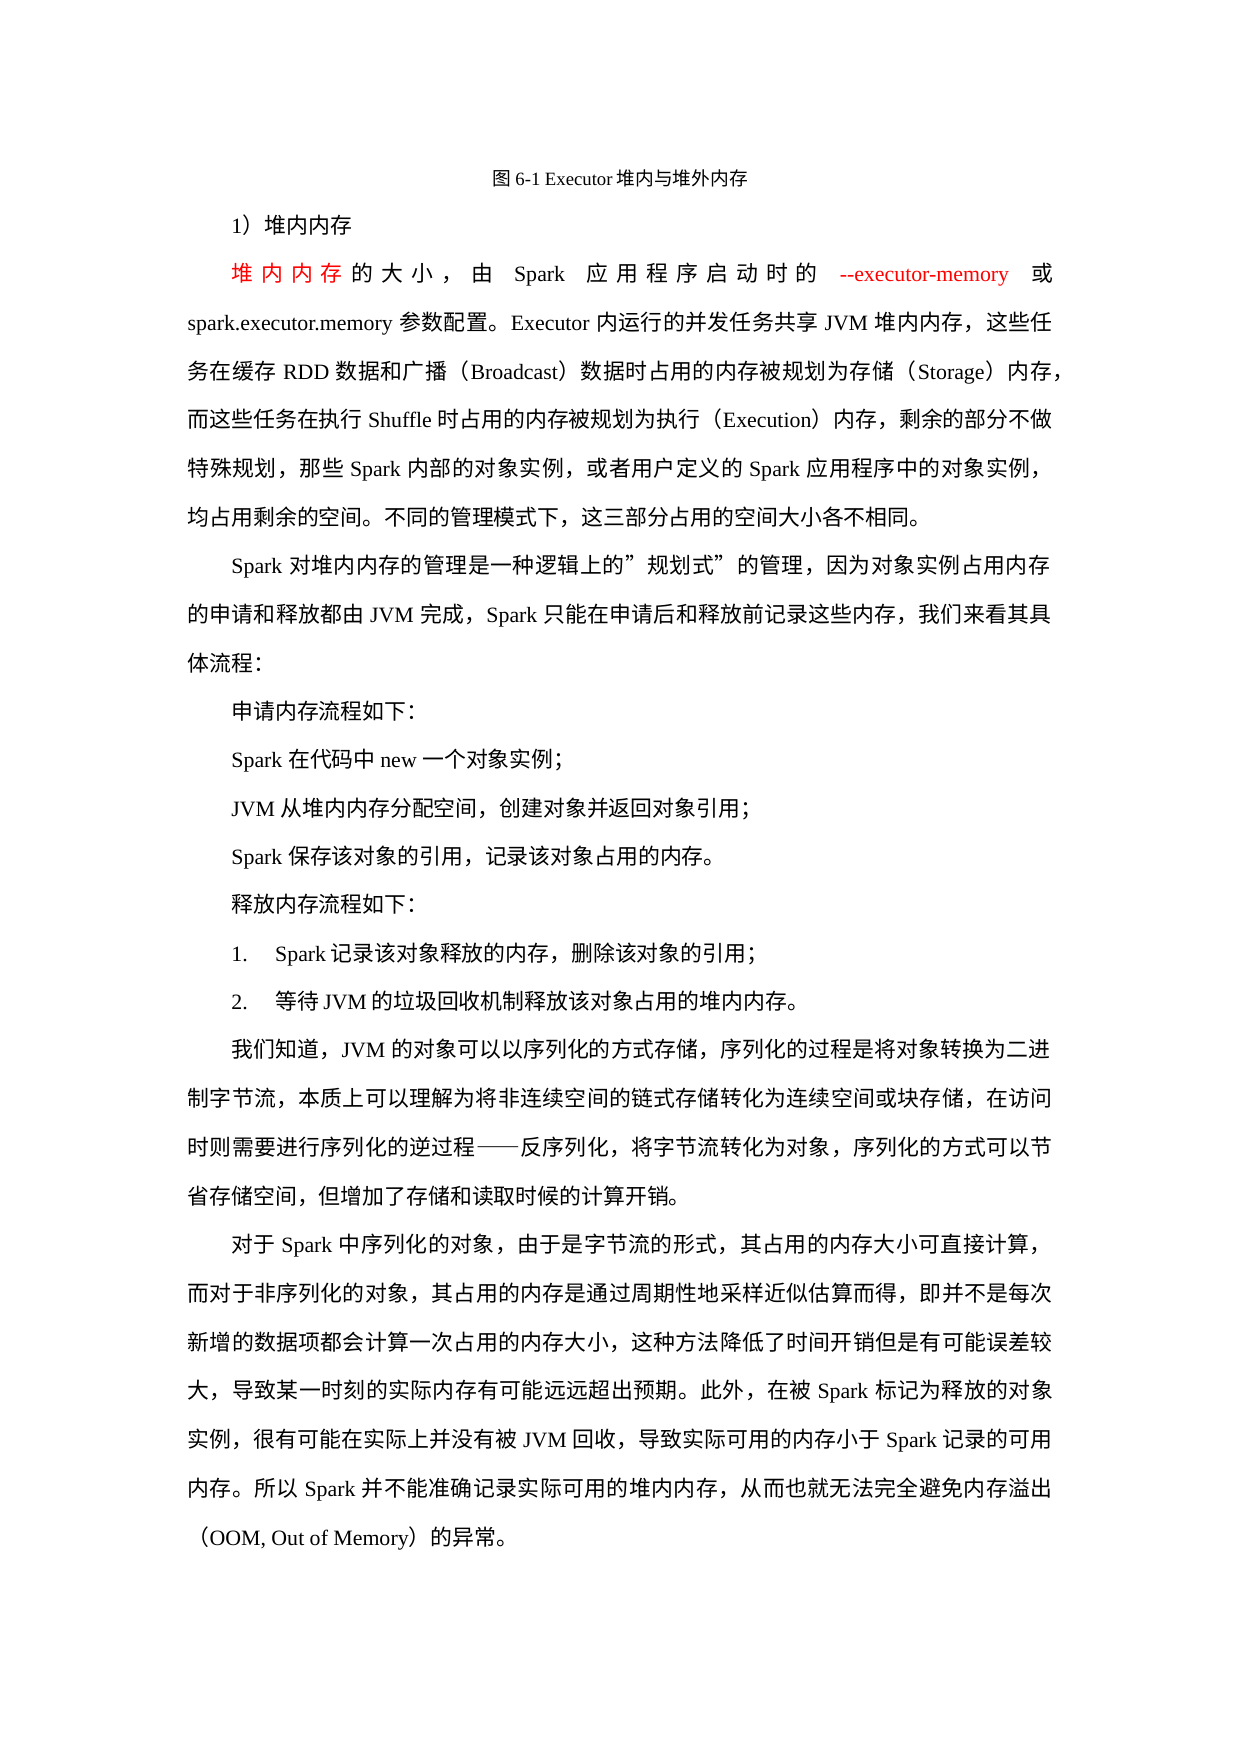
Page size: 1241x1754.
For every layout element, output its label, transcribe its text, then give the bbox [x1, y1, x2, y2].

text Spark 保存该对象的引用，记录该对象占用的内存。 [187, 839, 1053, 871]
text 我们知道，JVM 的对象可以以序列化的方式存储，序列化的过程是将对象转换为二进制字节流，本质上可以理解为将非连续空间的链式存储转化为连续空间或块存储，在访问时则需要进行序列化的逆过程——反序列化，将字节流转化为对象，序列化的方式可以节省存储空间，但增加了存储和读取时候的计算开销。 [187, 1032, 1053, 1211]
text 2. 等待JVM的垃圾回收机制释放该对象占用的堆内内存。 [187, 984, 1053, 1016]
text Spark 对堆内内存的管理是一种逻辑上的”规划式”的管理，因为对象实例占用内存的申请和释放都由 JVM 完成，Spark 只能在申请后和释放前记录这些内存，我们来看其具体流程： [187, 548, 1053, 678]
text 1）堆内内存 [187, 207, 1053, 240]
text Spark 在代码中 new 一个对象实例； [187, 742, 1053, 774]
text JVM 从堆内内存分配空间，创建对象并返回对象引用； [187, 790, 1053, 823]
text 释放内存流程如下： [187, 887, 1053, 919]
text 对于 Spark 中序列化的对象，由于是字节流的形式，其占用的内存大小可直接计算，而对于非序列化的对象，其占用的内存是通过周期性地采样近似估算而得，即并不是每次新增的数据项都会计算一次占用的内存大小，这种方法降低了时间开销但是有可能误差较大，导致某一时刻的实际内存有可能远远超出预期。此外，在被 Spark 标记为释放的对象实例，很有可能在实际上并没有被 JVM 回收，导致实际可用的内存小于 Spark 记录的可用内存。所以 Spark 并不能准确记录实际可用的堆内内存，从而也就无法完全避免内存溢出（OOM, Out of Memory）的异常。 [187, 1227, 1053, 1552]
text 1. Spark记录该对象释放的内存，删除该对象的引用； [187, 935, 1053, 968]
text 申请内存流程如下： [187, 694, 1053, 726]
text 堆内内存的大小，由 Spark 应用程序启动时的 --executor-memory 或 spark.executor.memory 参数配置。Executor 内运行的并发任务共享 JVM 堆内内存，这些任务在缓存 RDD 数据和广播（Broadcast）数据时占用的内存被规划为存储（Storage）内存，而这些任务在执行 Shuffle 时占用的内存被规划为执行（Execution）内存，剩余的部分不做特殊规划，那些 Spark 内部的对象实例，或者用户定义的 Spark 应用程序中的对象实例，均占用剩余的空间。不同的管理模式下，这三部分占用的空间大小各不相同。 [187, 256, 1053, 532]
text 图6-1 Executor堆内与堆外内存 [187, 162, 1053, 194]
